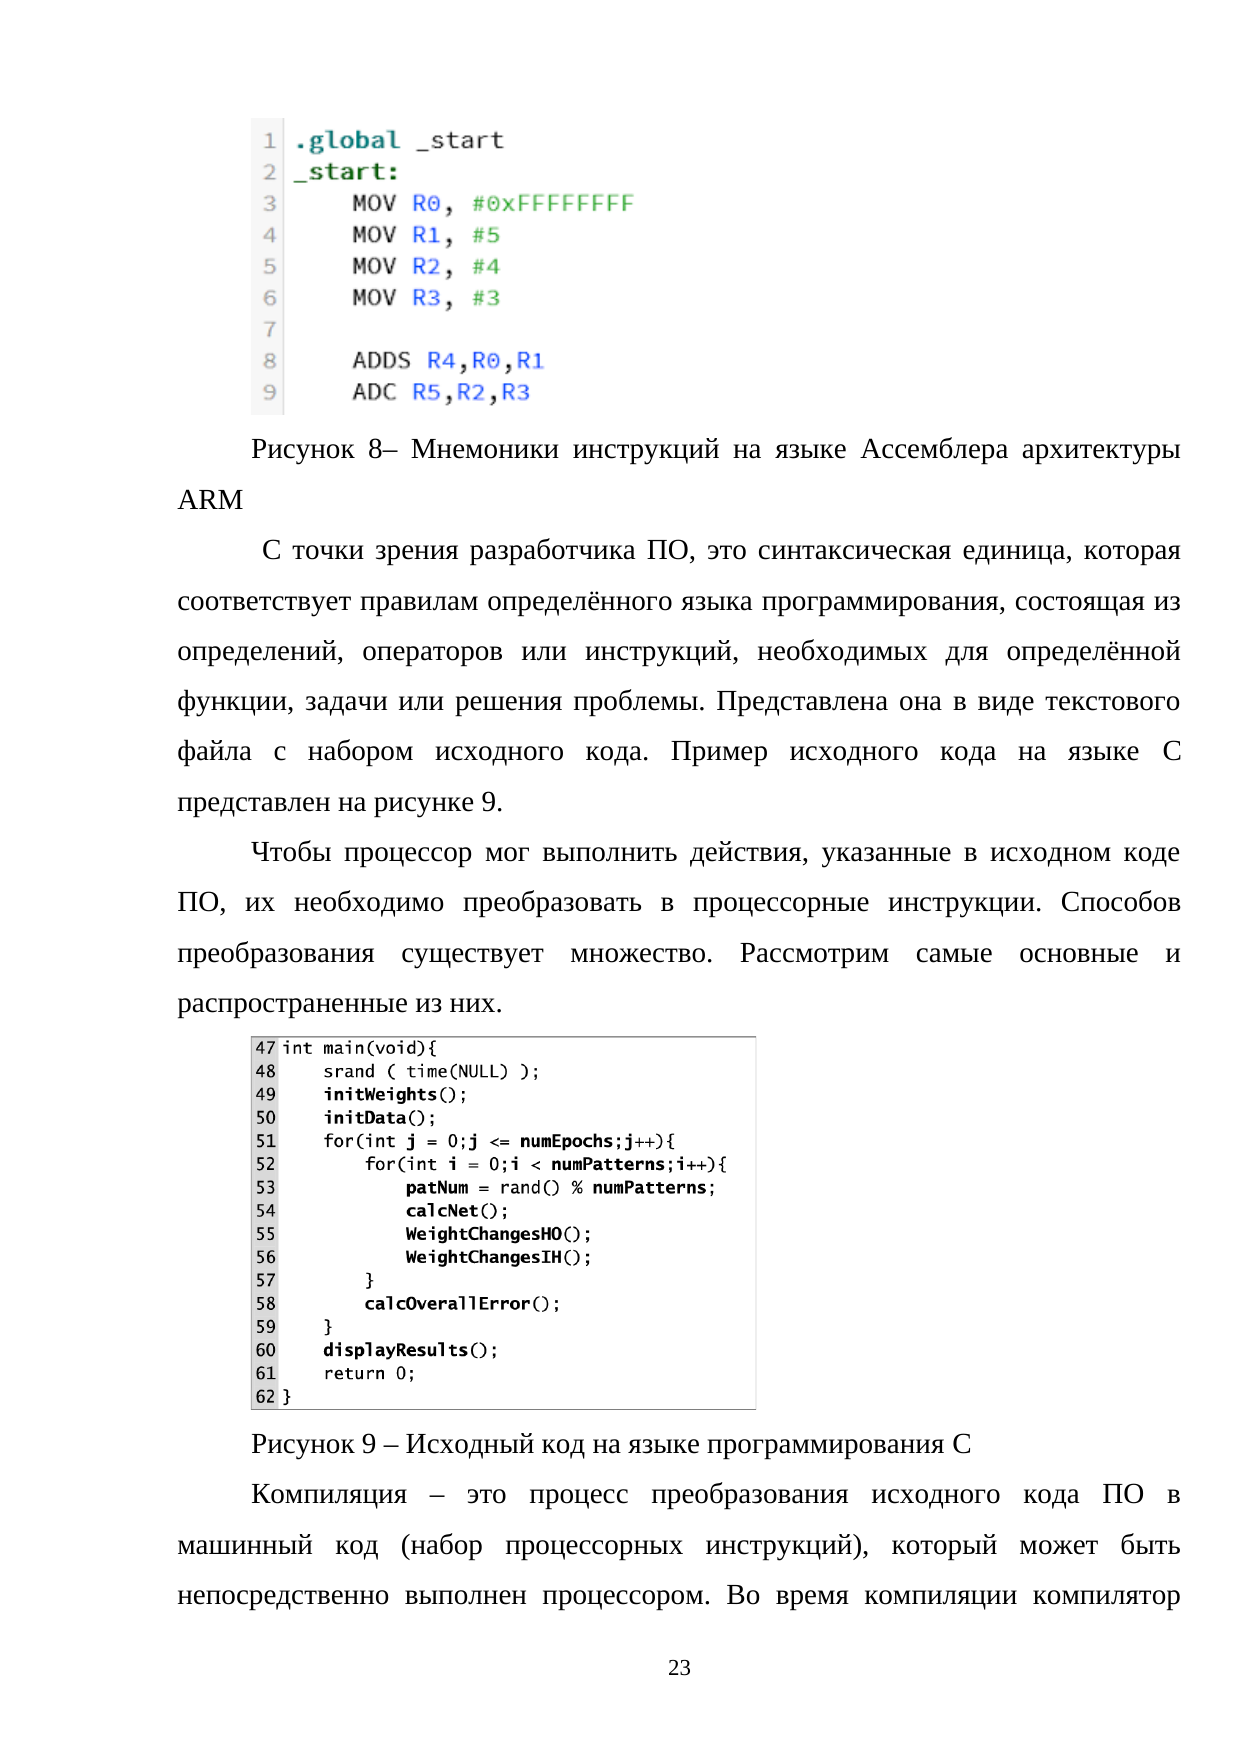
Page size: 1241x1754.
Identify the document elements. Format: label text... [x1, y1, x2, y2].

picture [250, 118, 667, 415]
text Рисунок 9 – Исходный код на языке программирования C [177, 1426, 1182, 1460]
text Чтобы процессор мог выполнить действия, указанные в исходном коде ПО, их необходимо преобразовать в процессорные инструкции. Способов преобразования существует множество. Рассмотрим самые основные и распространенные из них. [177, 834, 1182, 1019]
text Рисунок 8– Мнемоники инструкций на языке Ассемблера архитектуры ARM [177, 432, 1182, 516]
picture [250, 1035, 757, 1410]
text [177, 1477, 1182, 1611]
text С точки зрения разработчика ПО, это синтаксическая единица, которая соответствует правилам определённого языка программирования, состоящая из определений, операторов или инструкций, необходимых для определённой функции, задачи или решения проблемы. Представлена она в виде текстового файла с набором исходного кода. Пример исходного кода на языке C представлен на рисунке 9. [177, 532, 1182, 817]
